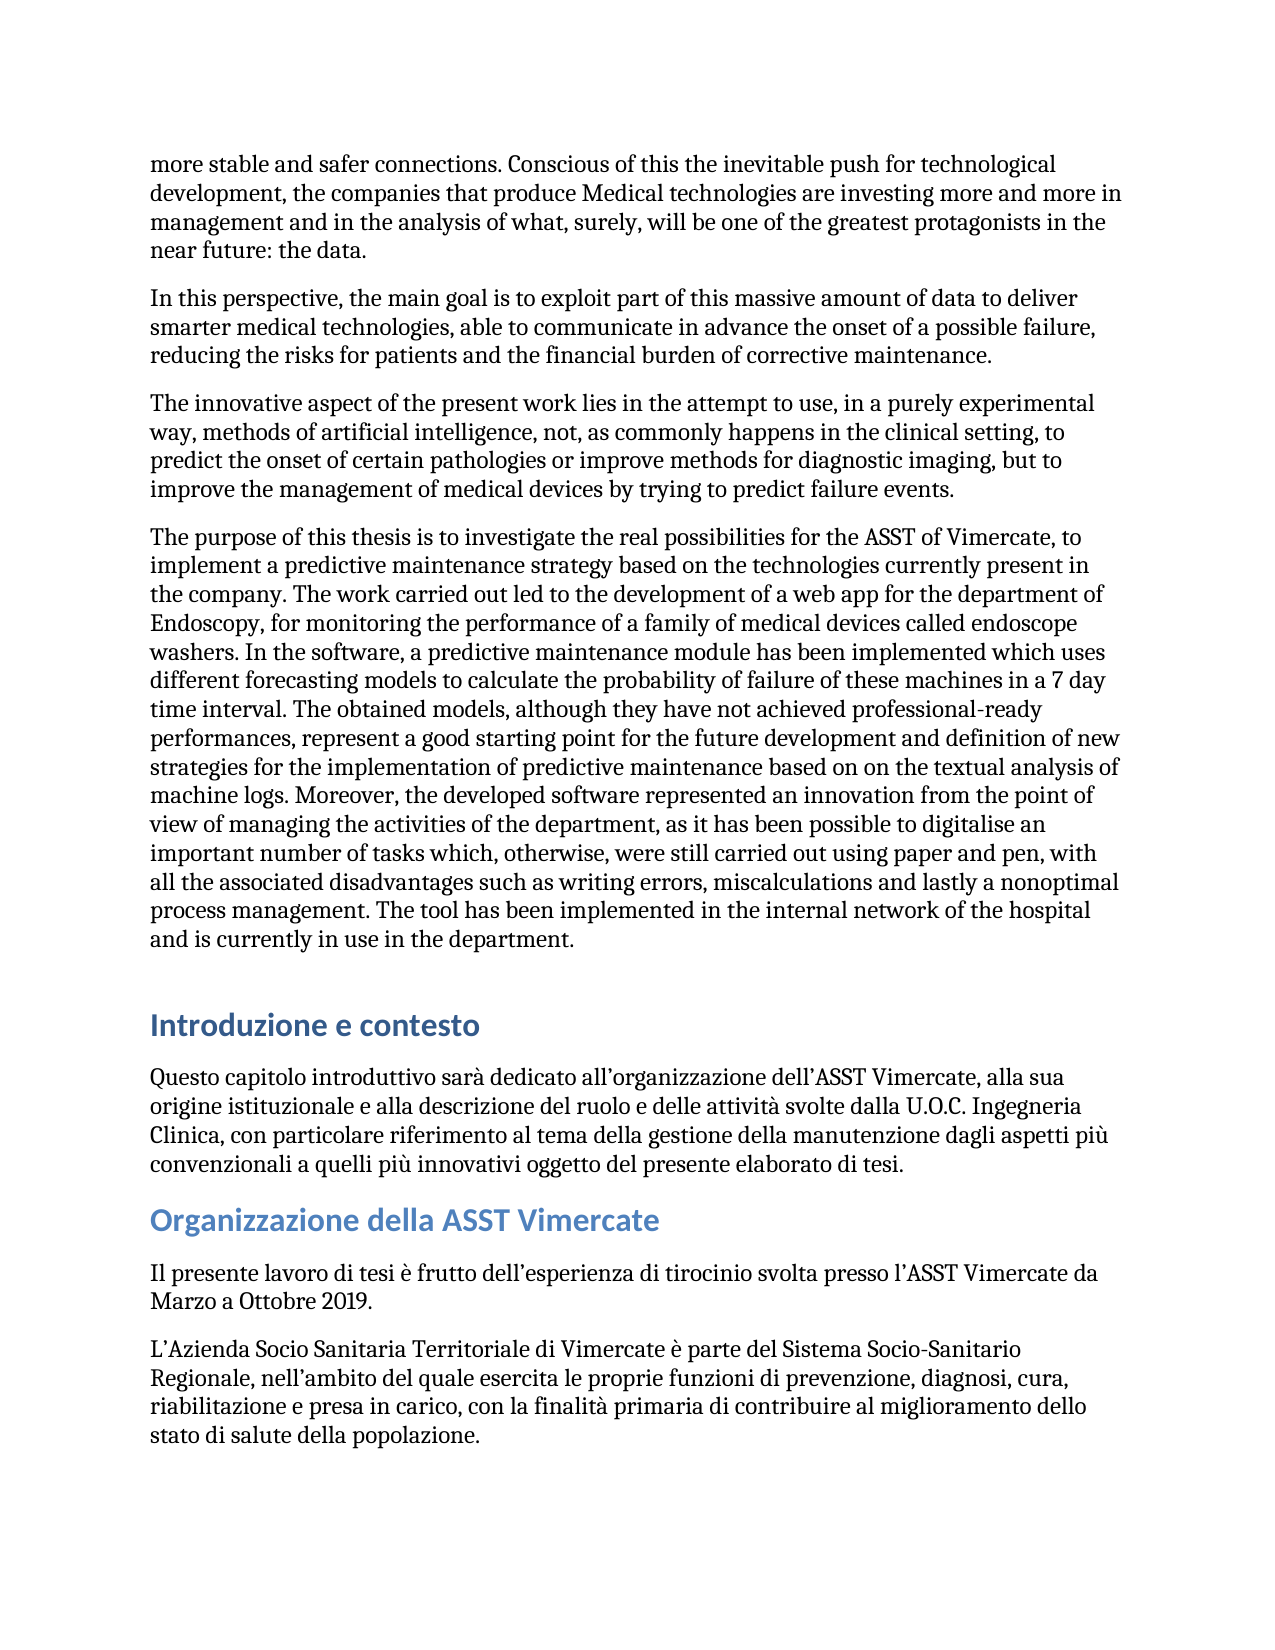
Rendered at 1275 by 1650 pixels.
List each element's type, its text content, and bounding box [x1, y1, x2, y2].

text The innovative aspect of the present work lies in the attempt to use, in a purely experimental way, methods of artificial intelligence, not, as commonly happens in the clinical setting, to predict the onset of certain pathologies or improve methods for diagnostic imaging, but to improve the management of medical devices by trying to predict failure events. [150, 389, 1125, 504]
text L’Azienda Socio Sanitaria Territoriale di Vimercate è parte del Sistema Socio-Sanitario Regionale, nell’ambito del quale esercita le proprie funzioni di prevenzione, diagnosi, cura, riabilitazione e presa in carico, con la finalità primaria di contribuire al miglioramento dello stato di salute della popolazione. [150, 1335, 1125, 1450]
subtitle Introduzione e contesto [150, 1004, 1125, 1044]
text Questo capitolo introduttivo sarà dedicato all’organizzazione dell’ASST Vimercate, alla sua origine istituzionale e alla descrizione del ruolo e delle attività svolte dalla U.O.C. Ingegneria Clinica, con particolare riferimento al tema della gestione della manutenzione dagli aspetti più convenzionali a quelli più innovativi oggetto del presente elaborato di tesi. [150, 1063, 1125, 1178]
subtitle Organizzazione della ASST Vimercate [150, 1199, 1125, 1240]
text In this perspective, the main goal is to exploit part of this massive amount of data to deliver smarter medical technologies, able to communicate in advance the onset of a possible failure, reducing the risks for patients and the financial burden of corrective maintenance. [150, 284, 1125, 370]
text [150, 150, 1125, 265]
text Il presente lavoro di tesi è frutto dell’esperienza di tirocinio svolta presso l’ASST Vimercate da Marzo a Ottobre 2019. [150, 1258, 1125, 1316]
text The purpose of this thesis is to investigate the real possibilities for the ASST of Vimercate, to implement a predictive maintenance strategy based on the technologies currently present in the company. The work carried out led to the development of a web app for the department of Endoscopy, for monitoring the performance of a family of medical devices called endoscope washers. In the software, a predictive maintenance module has been implemented which uses different forecasting models to calculate the probability of failure of these machines in a 7 day time interval. The obtained models, although they have not achieved professional-ready performances, represent a good starting point for the future development and definition of new strategies for the implementation of predictive maintenance based on on the textual analysis of machine logs. Moreover, the developed software represented an innovation from the point of view of managing the activities of the department, as it has been possible to digitalise an important number of tasks which, otherwise, were still carried out using paper and pen, with all the associated disadvantages such as writing errors, miscalculations and lastly a nonoptimal process management. The tool has been implemented in the internal network of the hospital and is currently in use in the department. [150, 522, 1125, 954]
